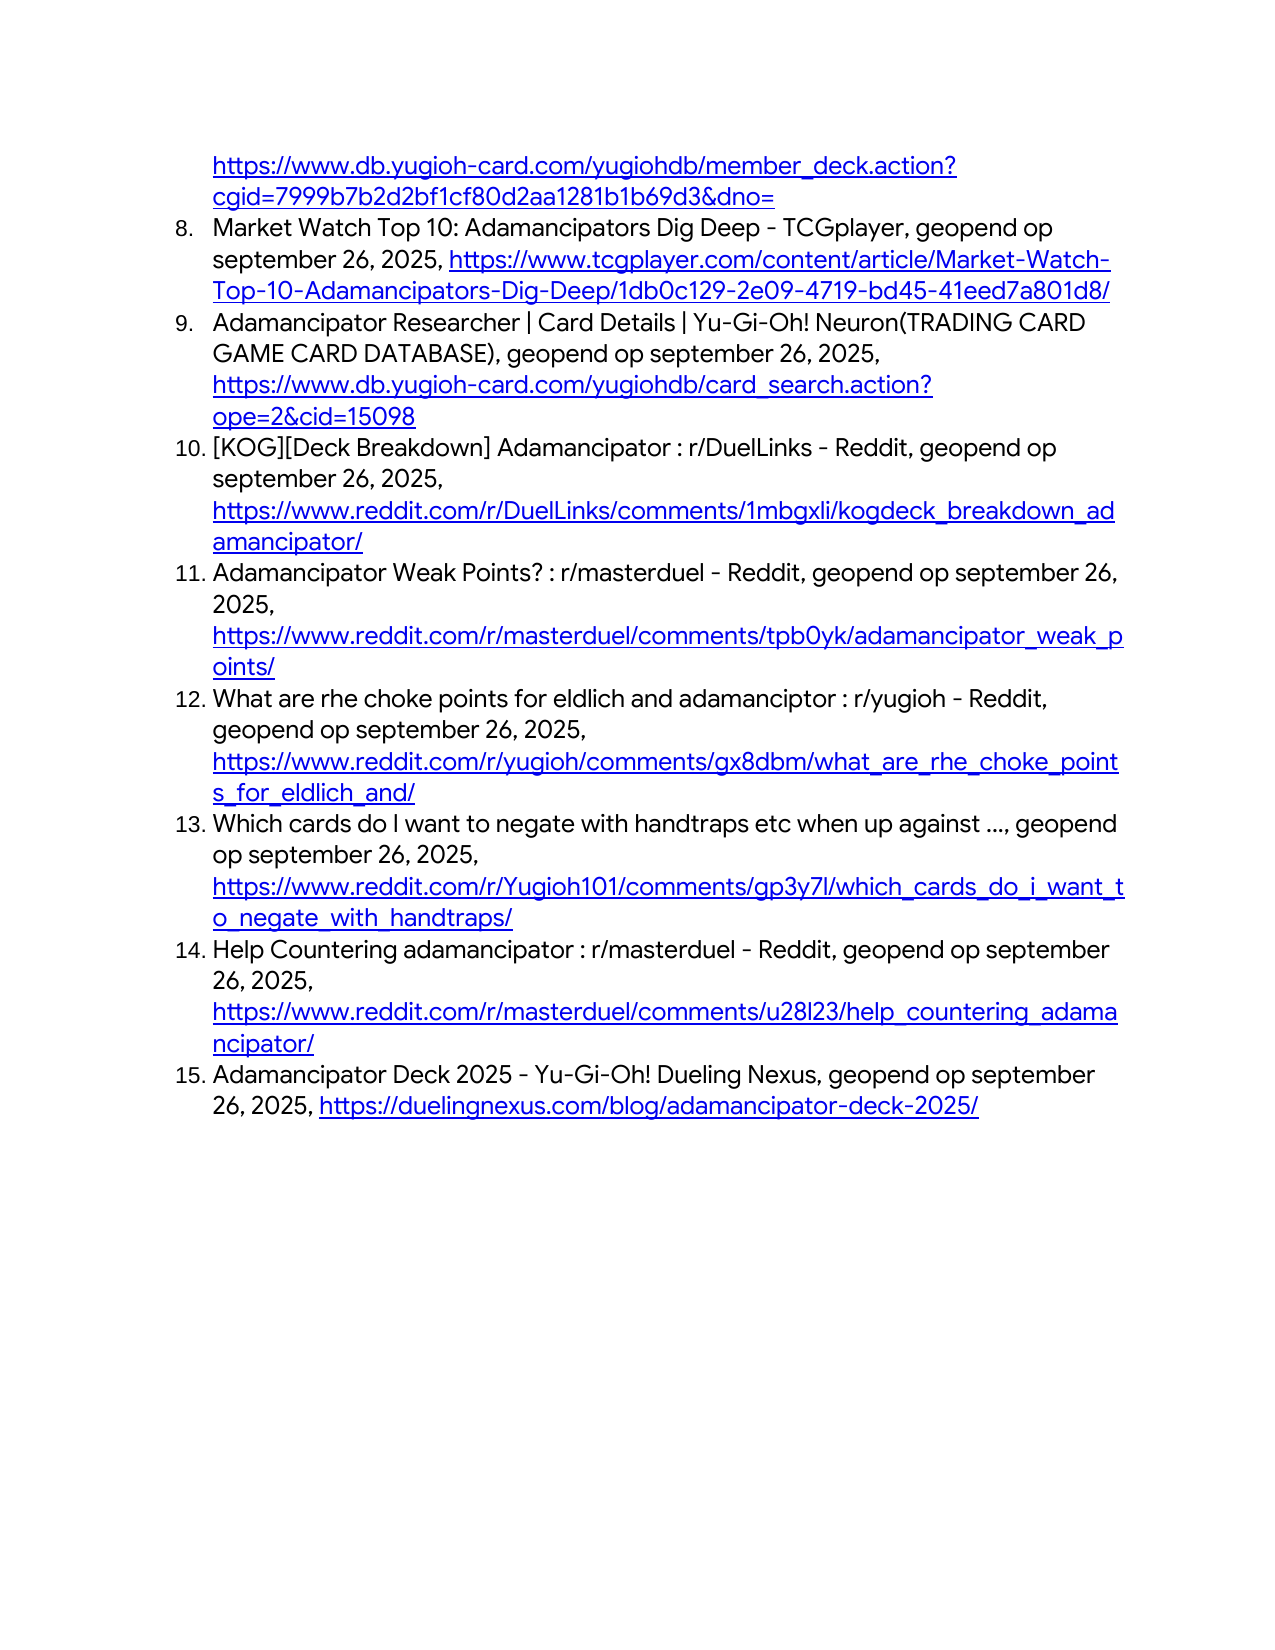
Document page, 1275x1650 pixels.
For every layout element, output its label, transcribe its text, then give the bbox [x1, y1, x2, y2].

list Help Countering adamancipator : r/masterduel - Reddit, geopend op september 26, 2025, https://www.reddit.com/r/masterduel/comments/u28l23/help_countering_adamancipator/ [175, 934, 1125, 1059]
list Market Watch Top 10: Adamancipators Dig Deep - TCGplayer, geopend op september 26, 2025, https://www.tcgplayer.com/content/article/Market-Watch-Top-10-Adamancipators-Dig-Deep/1db0c129-2e09-4719-bd45-41eed7a801d8/ [175, 213, 1125, 307]
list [175, 150, 1125, 213]
list [KOG][Deck Breakdown] Adamancipator : r/DuelLinks - Reddit, geopend op september 26, 2025, https://www.reddit.com/r/DuelLinks/comments/1mbgxli/kogdeck_breakdown_adamancipator/ [175, 432, 1125, 558]
list Adamancipator Researcher | Card Details | Yu-Gi-Oh! Neuron(TRADING CARD GAME CARD DATABASE), geopend op september 26, 2025, https://www.db.yugioh-card.com/yugiohdb/card_search.action?ope=2&cid=15098 [175, 307, 1125, 432]
list What are rhe choke points for eldlich and adamanciptor : r/yugioh - Reddit, geopend op september 26, 2025, https://www.reddit.com/r/yugioh/comments/gx8dbm/what_are_rhe_choke_points_for_eldlich_and/ [175, 683, 1125, 808]
list Adamancipator Weak Points? : r/masterduel - Reddit, geopend op september 26, 2025, https://www.reddit.com/r/masterduel/comments/tpb0yk/adamancipator_weak_points/ [175, 558, 1125, 683]
list Adamancipator Deck 2025 - Yu-Gi-Oh! Dueling Nexus, geopend op september 26, 2025, https://duelingnexus.com/blog/adamancipator-deck-2025/ [175, 1059, 1125, 1122]
list Which cards do I want to negate with handtraps etc when up against ..., geopend op september 26, 2025, https://www.reddit.com/r/Yugioh101/comments/gp3y7l/which_cards_do_i_want_to_negate_with_handtraps/ [175, 808, 1125, 934]
